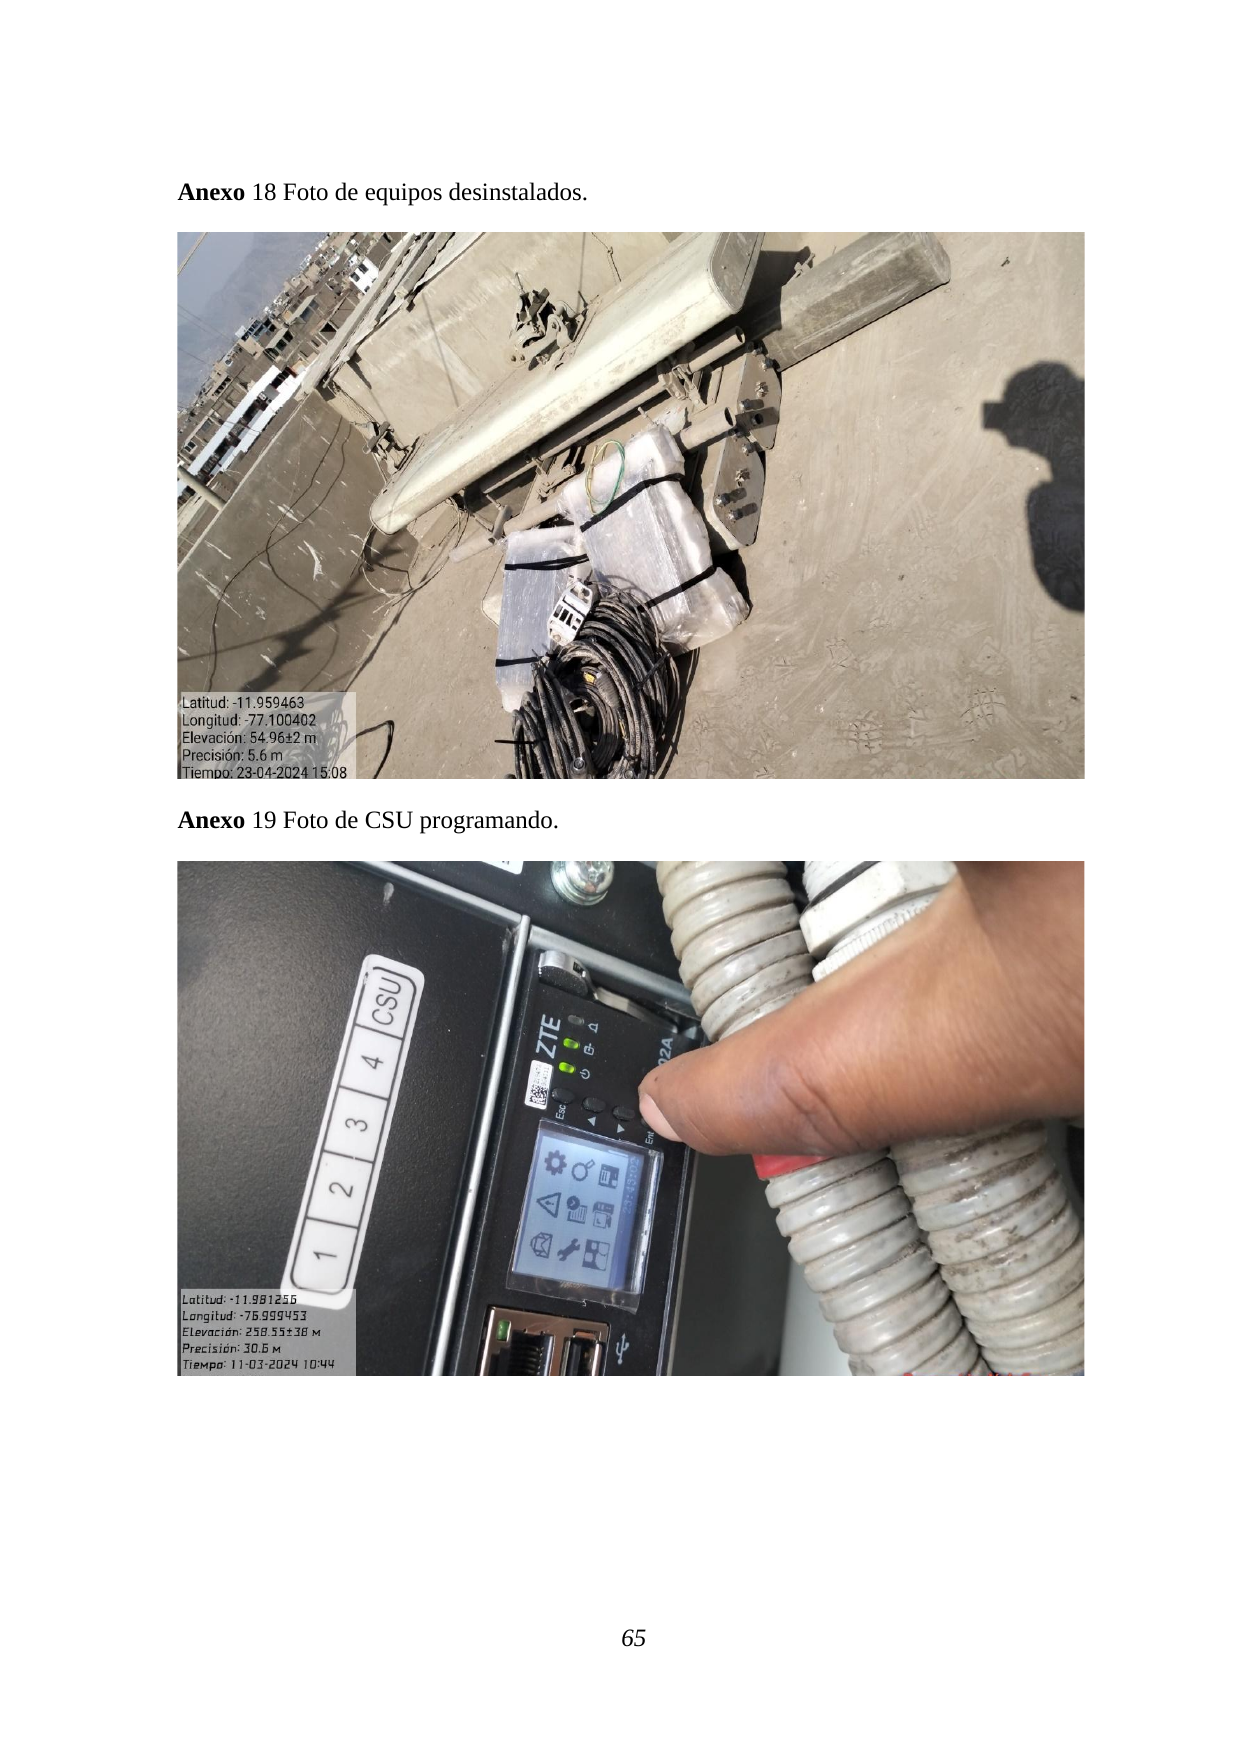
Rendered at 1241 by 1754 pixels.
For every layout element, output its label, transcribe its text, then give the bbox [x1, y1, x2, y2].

text Anexo 18 Foto de equipos desinstalados. [177, 177, 1092, 206]
picture [177, 861, 1085, 1376]
picture [177, 232, 1085, 779]
text Anexo 19 Foto de CSU programando. [177, 806, 1092, 834]
